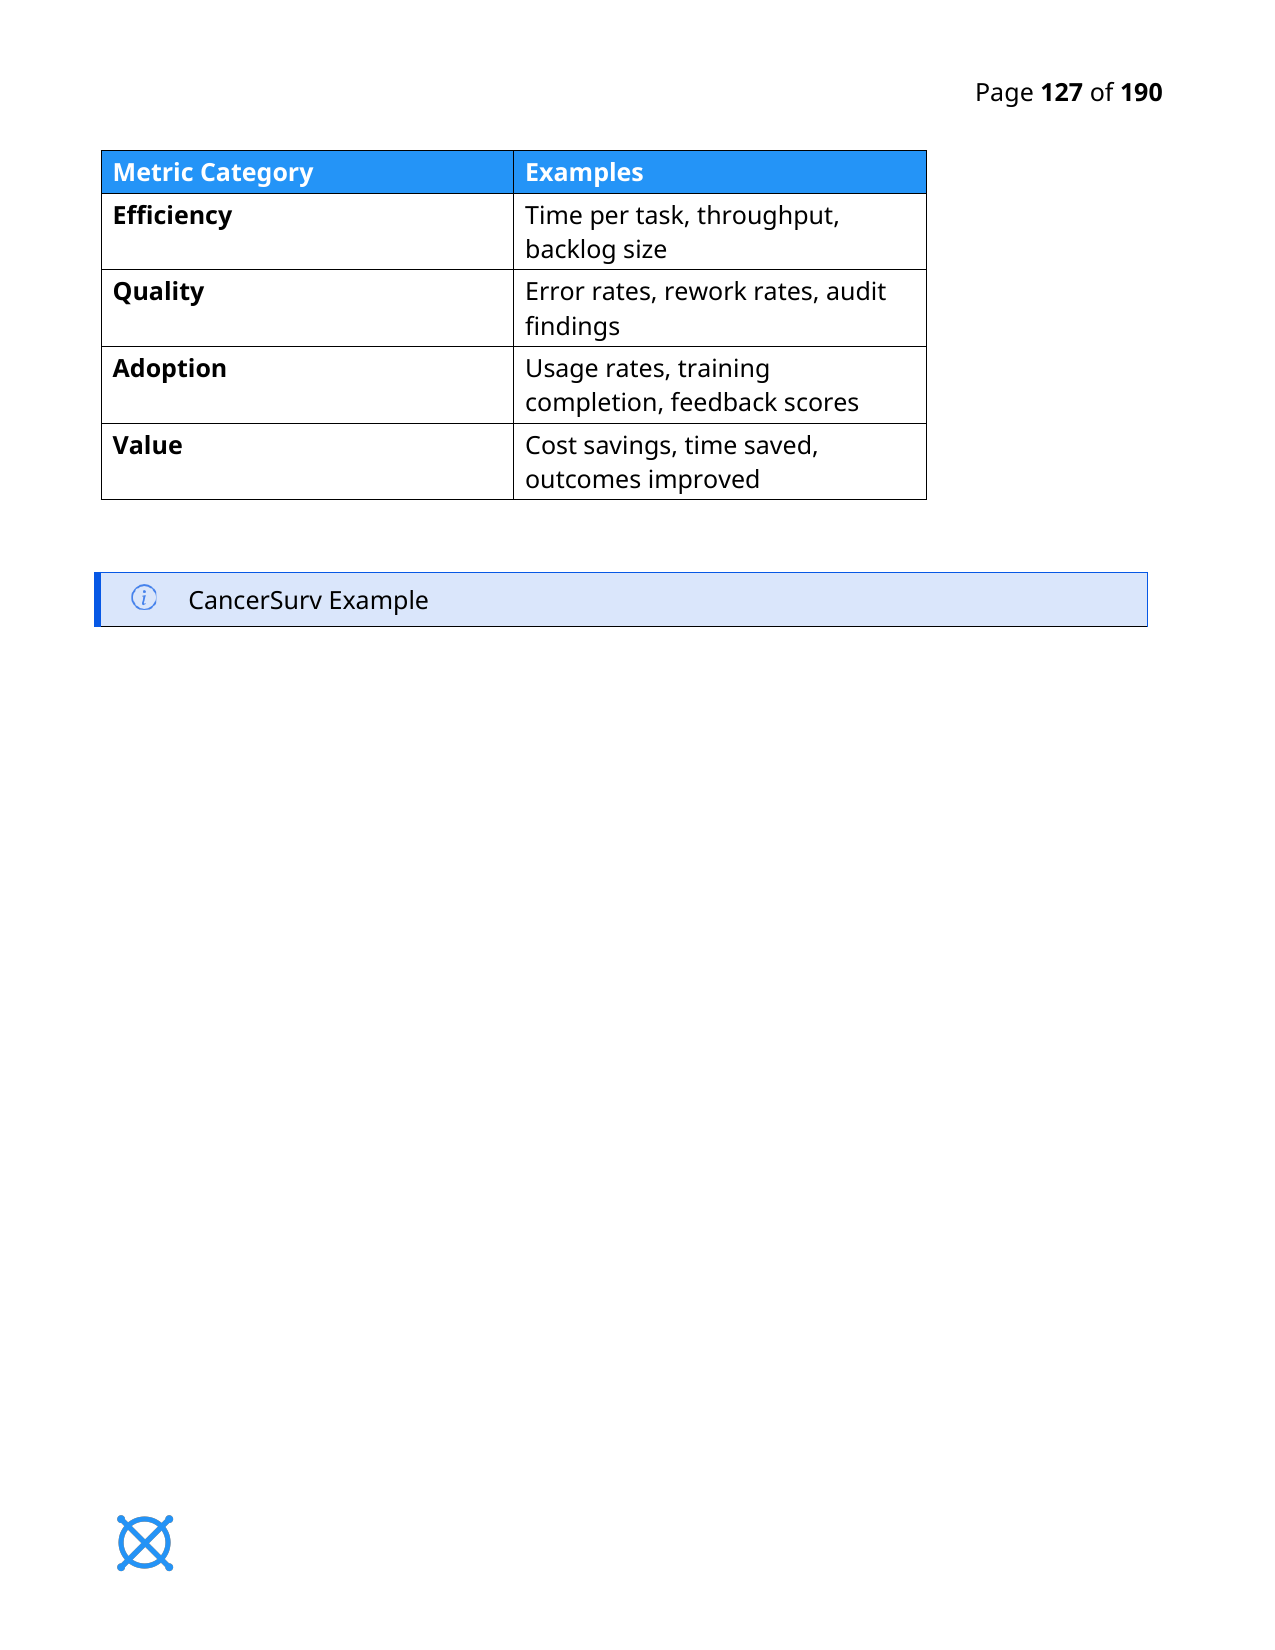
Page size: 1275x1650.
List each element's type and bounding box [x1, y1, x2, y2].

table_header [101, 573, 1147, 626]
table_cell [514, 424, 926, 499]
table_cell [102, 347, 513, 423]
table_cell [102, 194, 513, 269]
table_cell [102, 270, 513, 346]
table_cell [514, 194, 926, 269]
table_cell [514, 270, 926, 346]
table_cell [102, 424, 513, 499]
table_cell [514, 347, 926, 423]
picture [112, 1511, 177, 1575]
picture [131, 584, 157, 610]
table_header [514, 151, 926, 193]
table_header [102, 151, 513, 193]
